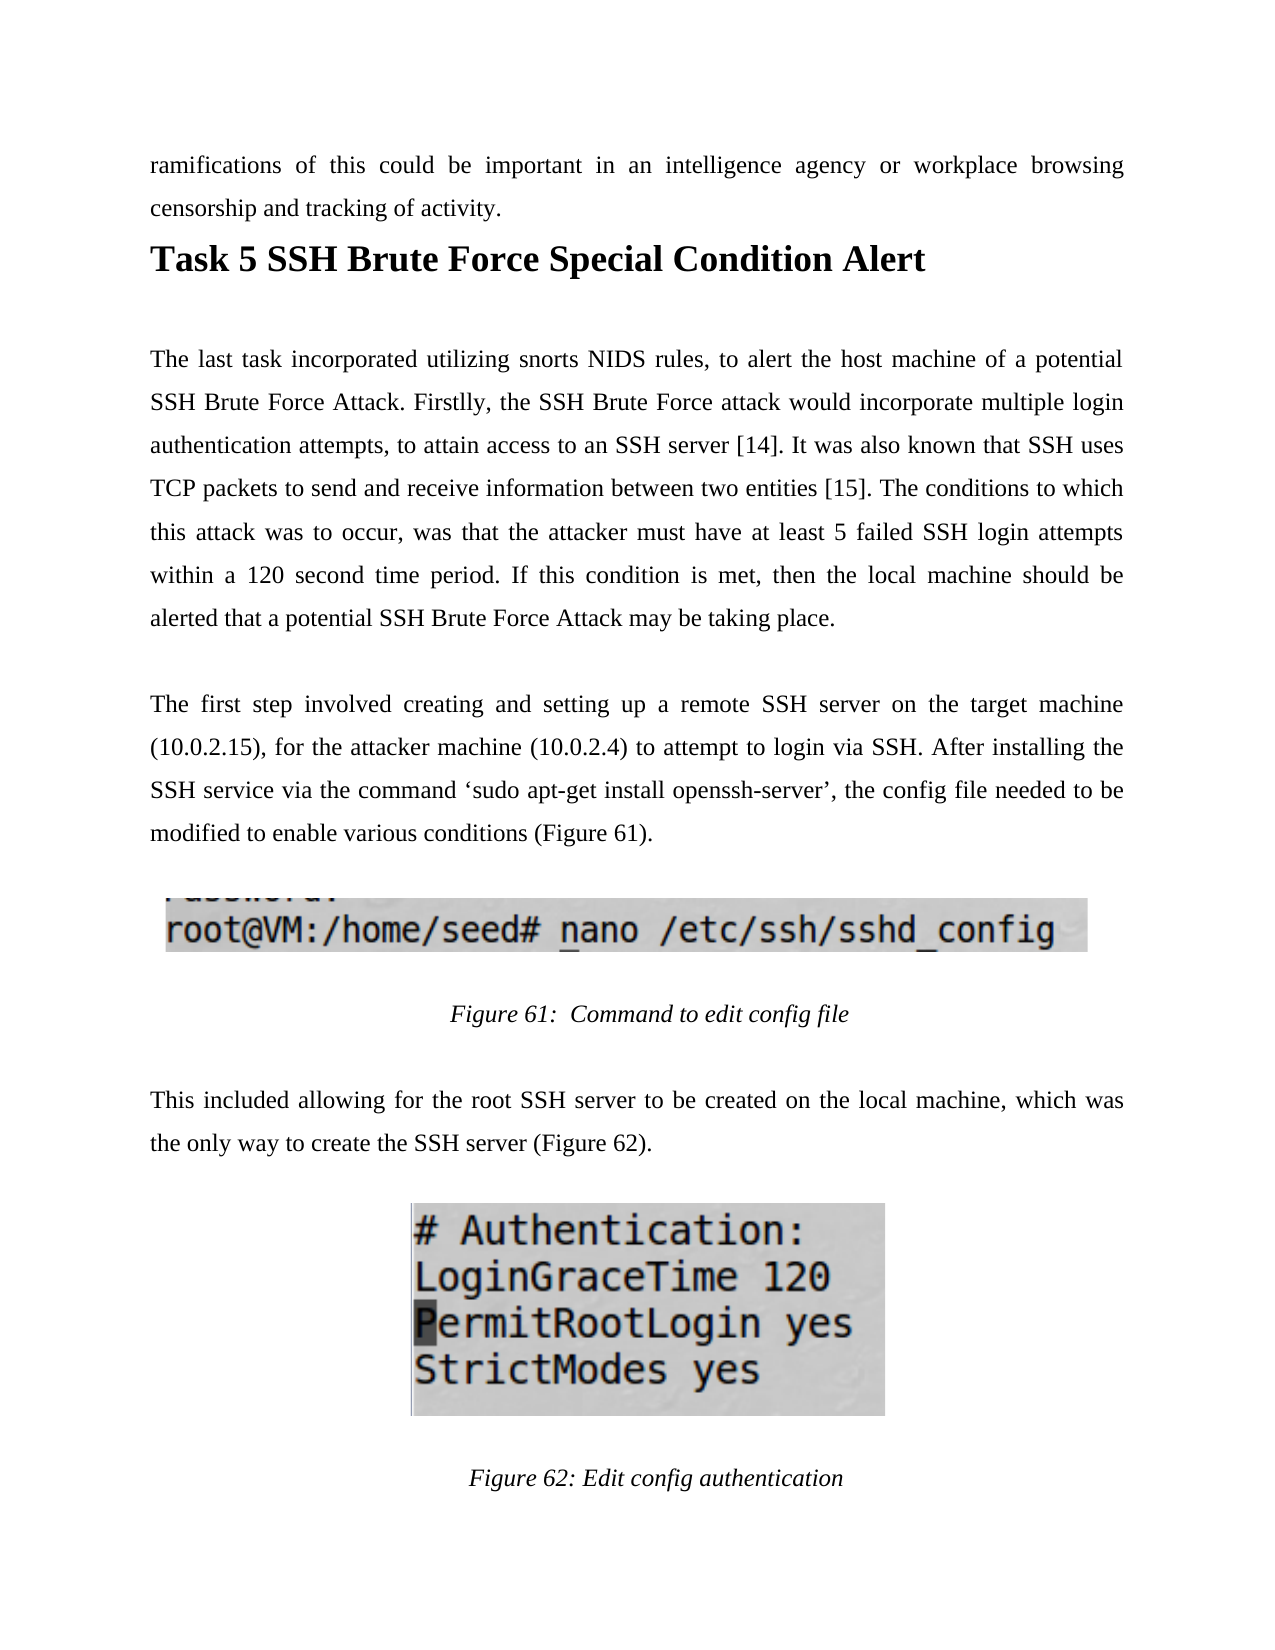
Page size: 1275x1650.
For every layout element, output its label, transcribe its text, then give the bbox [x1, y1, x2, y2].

picture [165, 898, 1088, 952]
text Figure 61: Command to edit config file [375, 862, 1125, 1027]
text The last task incorporated utilizing snorts NIDS rules, to alert the host machine of a potential SSH Brute Force Attack. Firstlly, the SSH Brute Force attack would incorporate multiple login authentication attempts, to attain access to an SSH server [14]. It was also known that SSH uses TCP packets to send and receive information between two entities [15]. The conditions to which this attack was to occur, was that the attacker must have at least 5 failed SSH login attempts within a 120 second time period. If this condition is met, then the local machine should be alerted that a potential SSH Brute Force Attack may be taking place. [150, 344, 1125, 632]
picture [410, 1203, 886, 1416]
text The first step involved creating and setting up a remote SSH server on the target machine (10.0.2.15), for the attacker machine (10.0.2.4) to attempt to login via SSH. After installing the SSH service via the command ‘sudo apt-get install openssh-server’, the config file needed to be modified to enable various conditions (Figure 61). [150, 689, 1125, 847]
text This included allowing for the root SSH server to be created on the local machine, which was the only way to create the SSH server (Figure 62). [150, 1085, 1125, 1157]
text Task 5 SSH Brute Force Special Condition Alert [150, 236, 1125, 279]
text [150, 150, 1125, 222]
